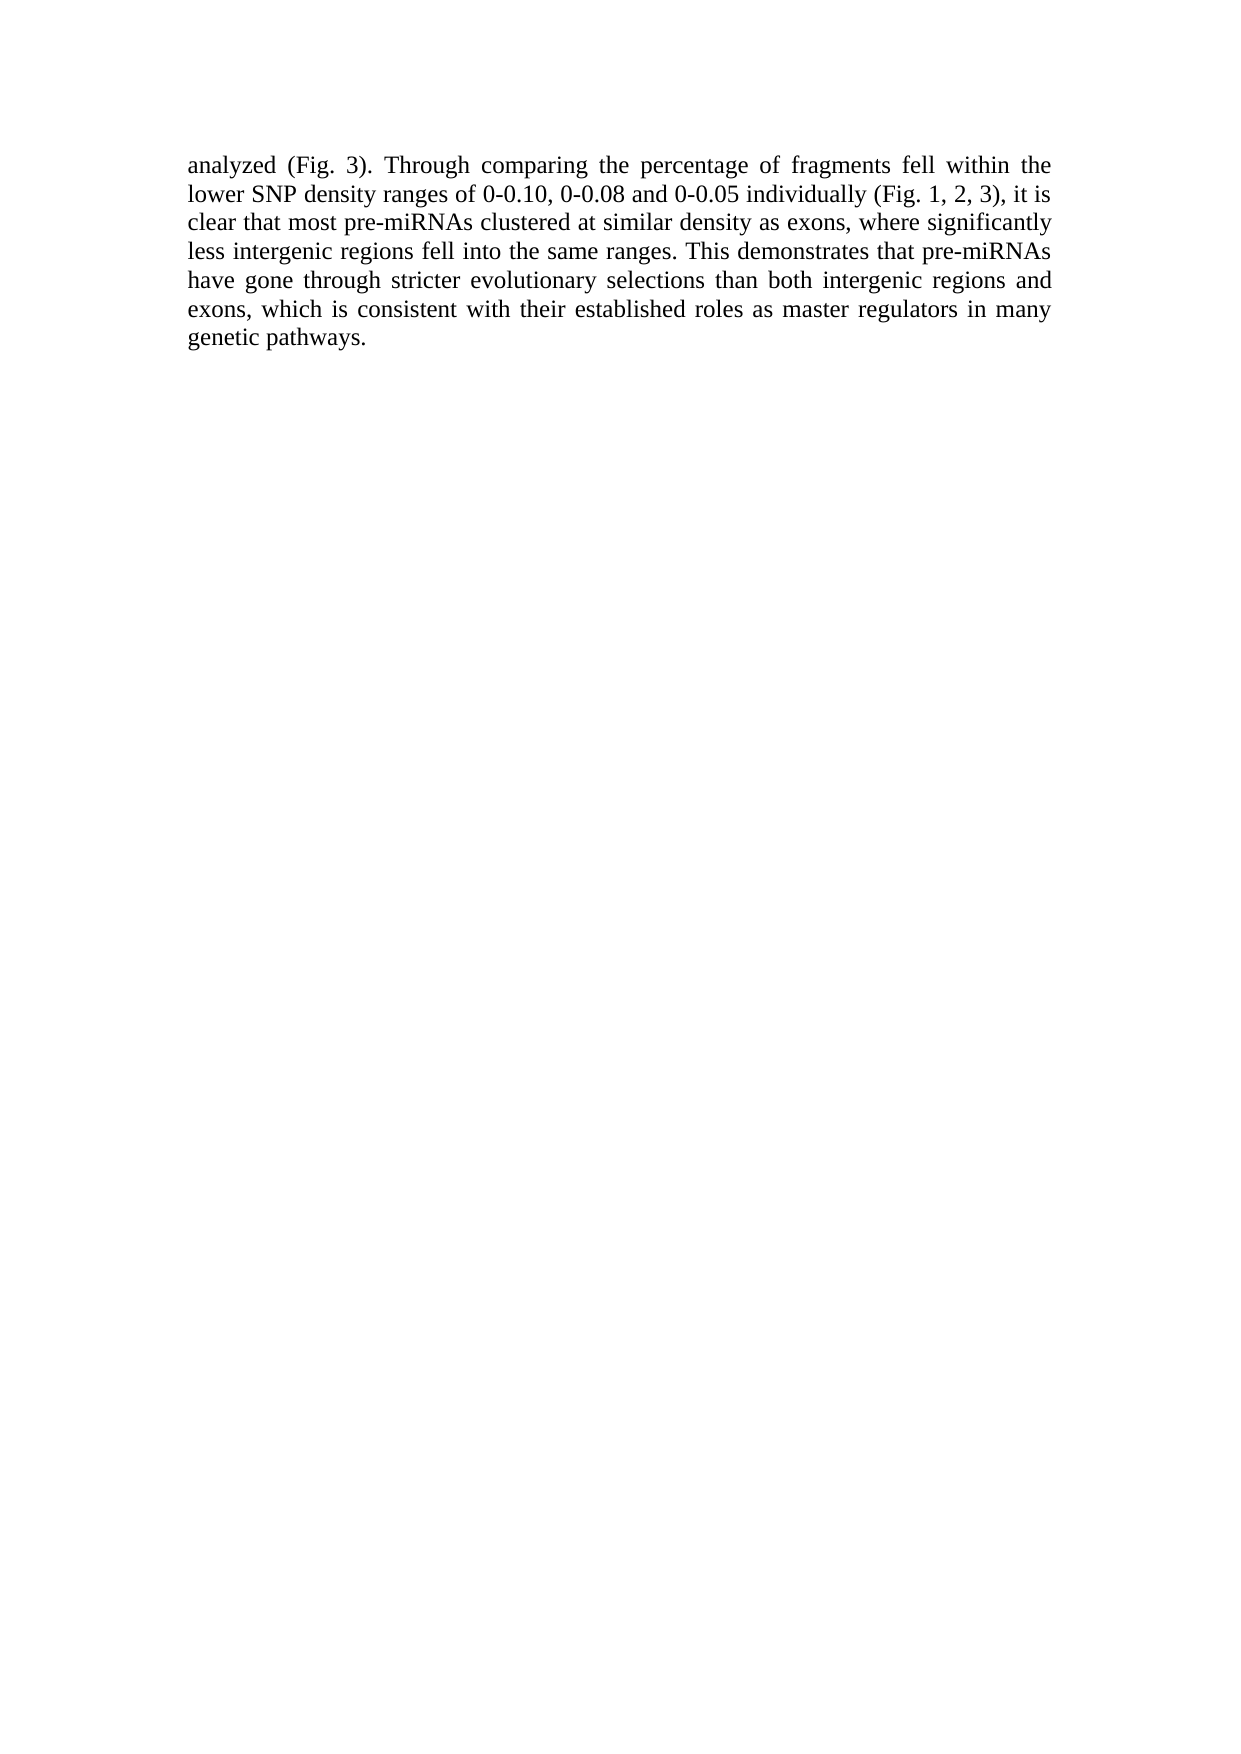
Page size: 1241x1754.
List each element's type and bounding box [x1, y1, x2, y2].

text [187, 150, 1053, 351]
